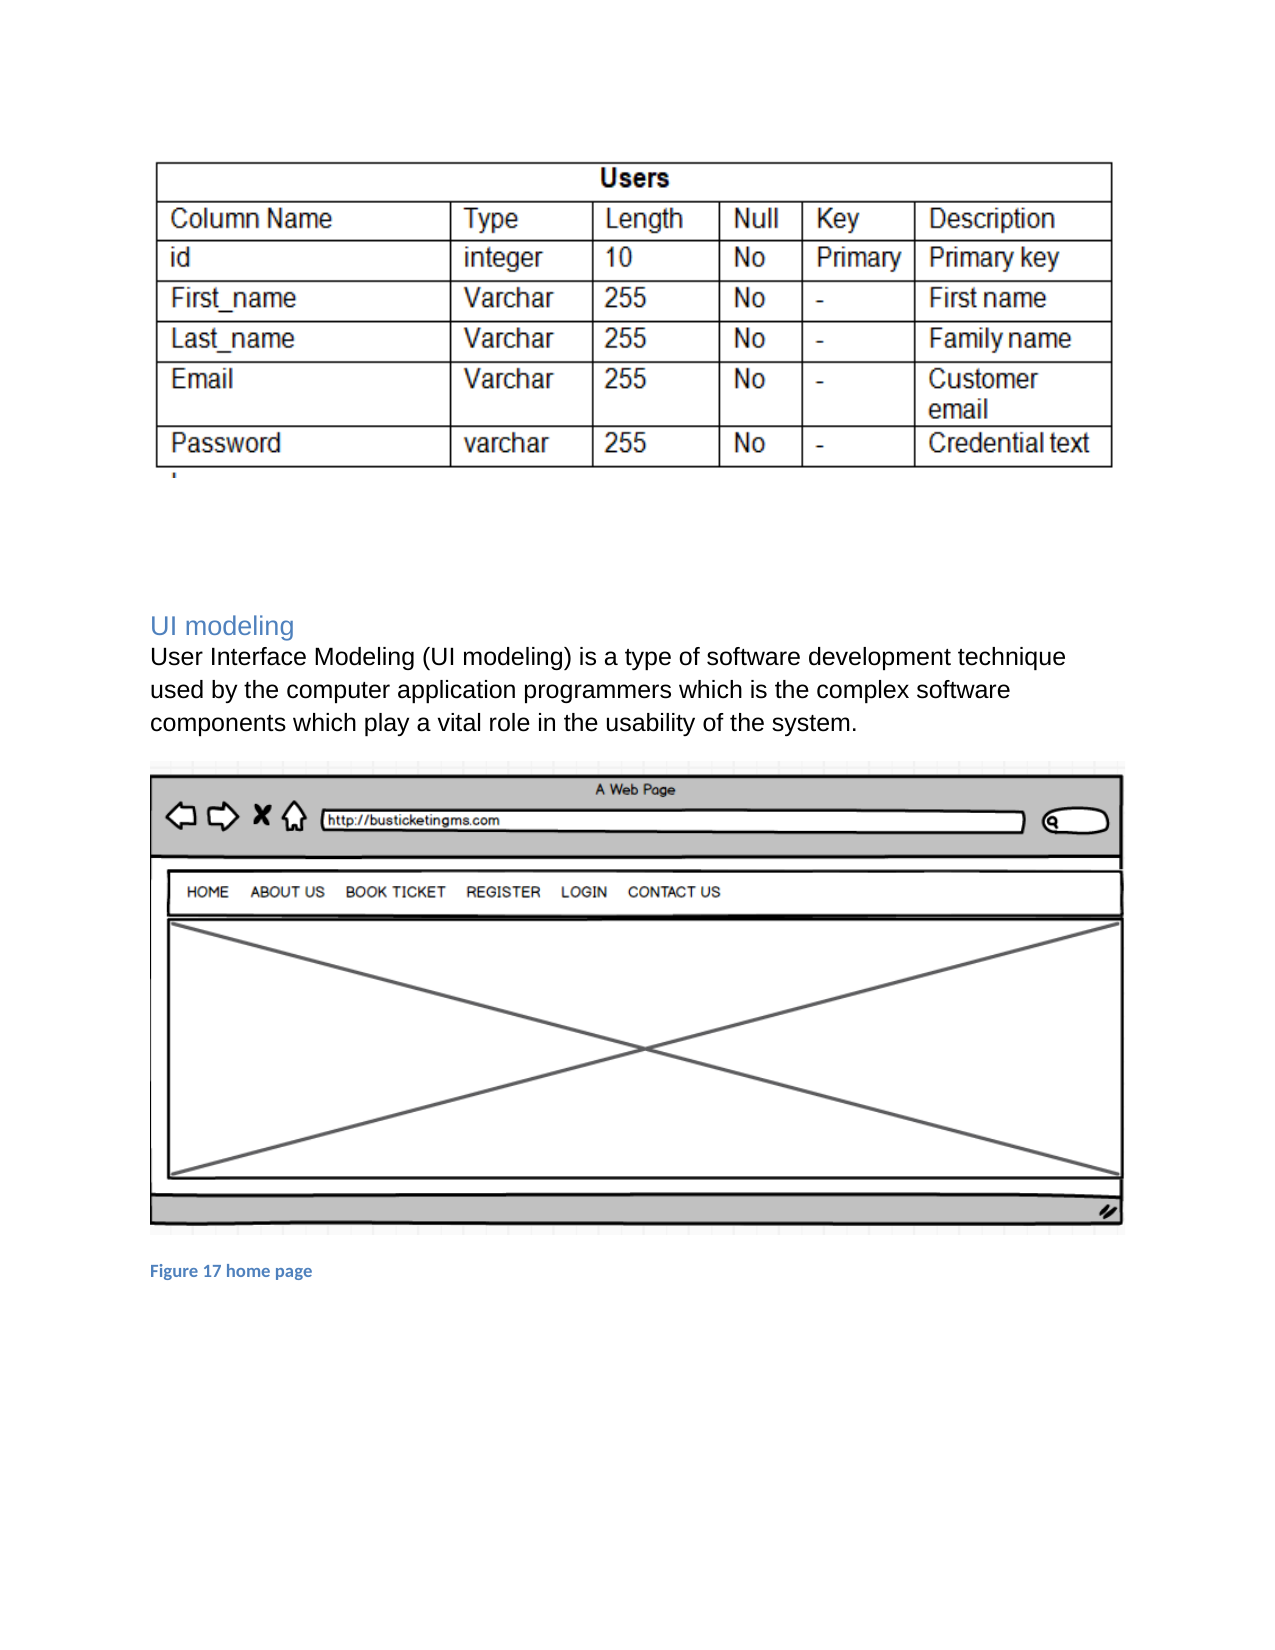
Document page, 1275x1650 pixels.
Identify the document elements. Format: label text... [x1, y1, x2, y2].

subtitle UI modeling [150, 610, 1125, 642]
picture [150, 150, 1119, 478]
text User Interface Modeling (UI modeling) is a type of software development technique used by the computer application programmers which is the complex software components which play a vital role in the usability of the system. [150, 642, 1125, 736]
picture [150, 761, 1125, 1235]
